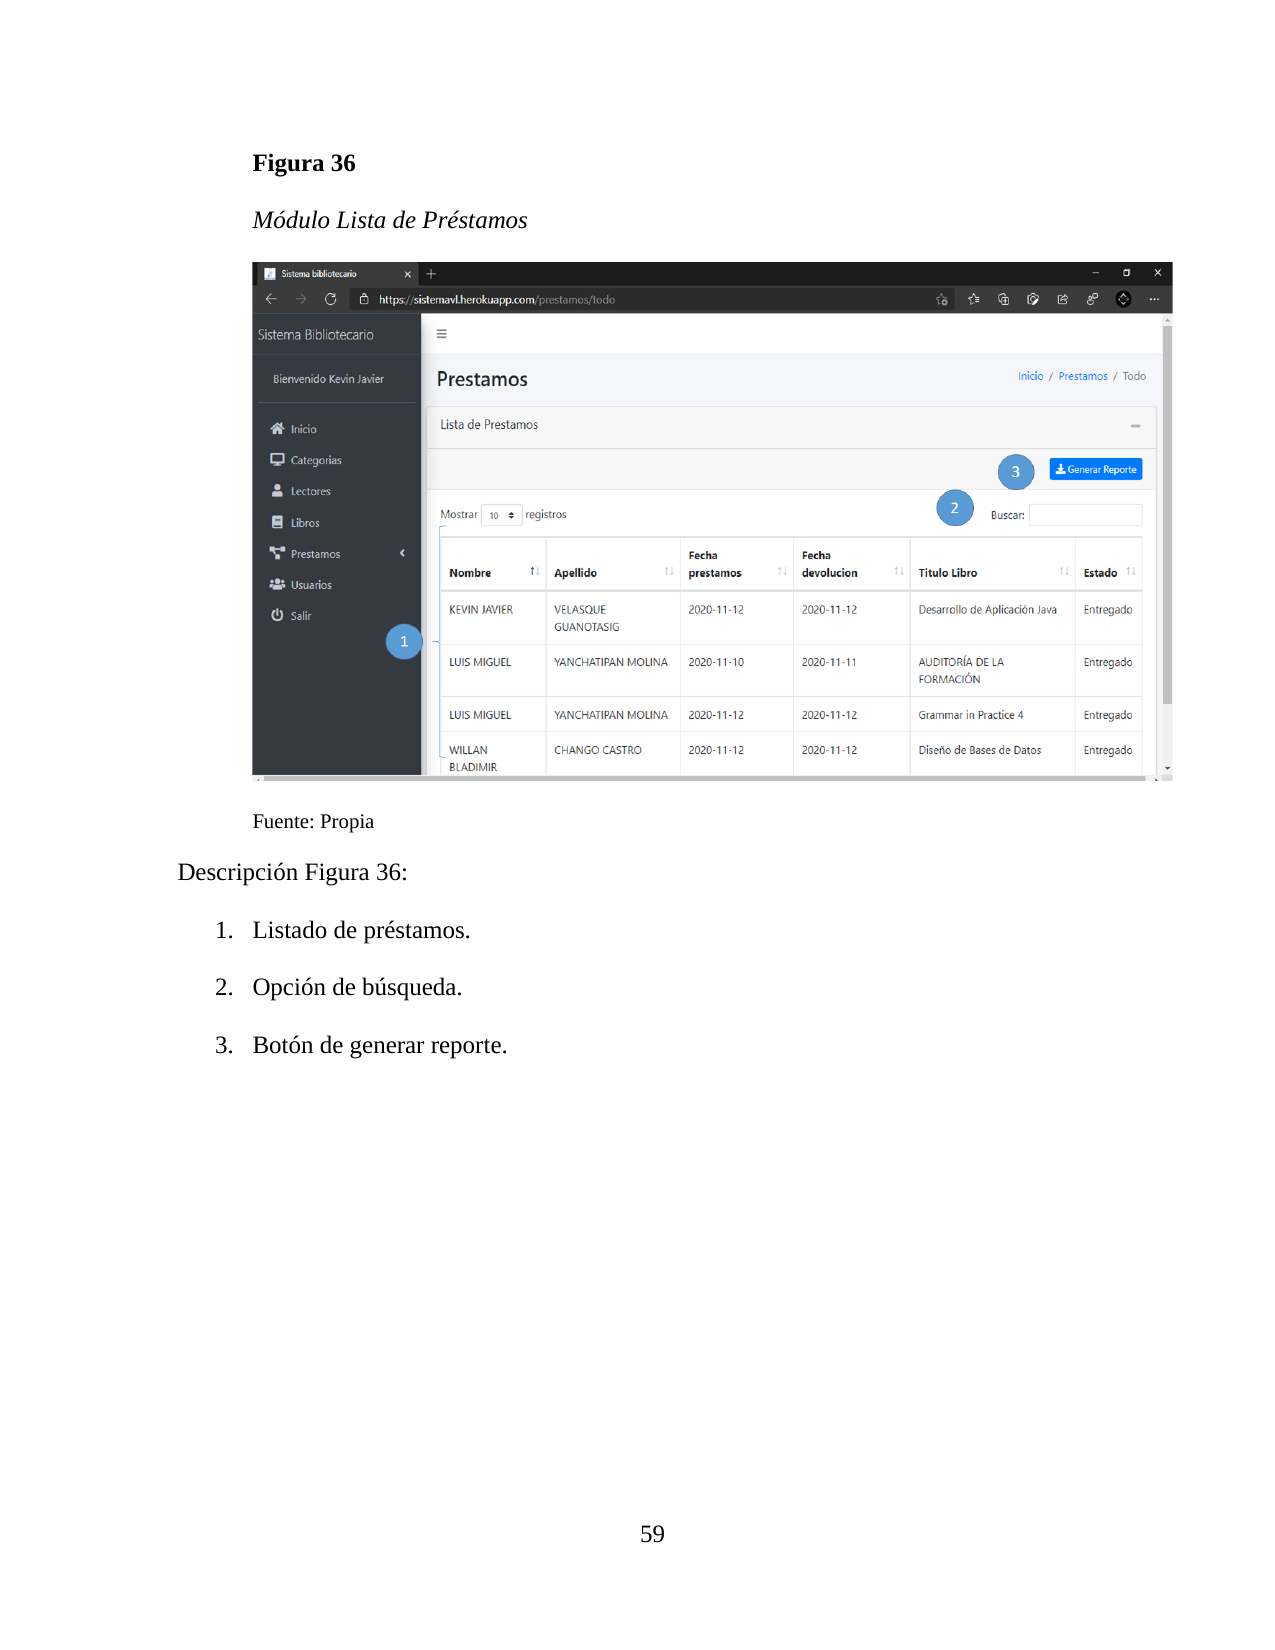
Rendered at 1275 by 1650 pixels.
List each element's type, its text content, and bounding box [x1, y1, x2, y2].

text Fuente: Propia [252, 809, 1098, 833]
text Descripción Figura 35: [177, 857, 1098, 886]
list Botón de generar reporte. [215, 1030, 1098, 1058]
text Figura 36 Módulo Lista de Préstamos [252, 148, 1098, 234]
list Listado de préstamos. [215, 915, 1098, 943]
picture [252, 262, 1173, 781]
list Opción de búsqueda. [215, 972, 1098, 1001]
